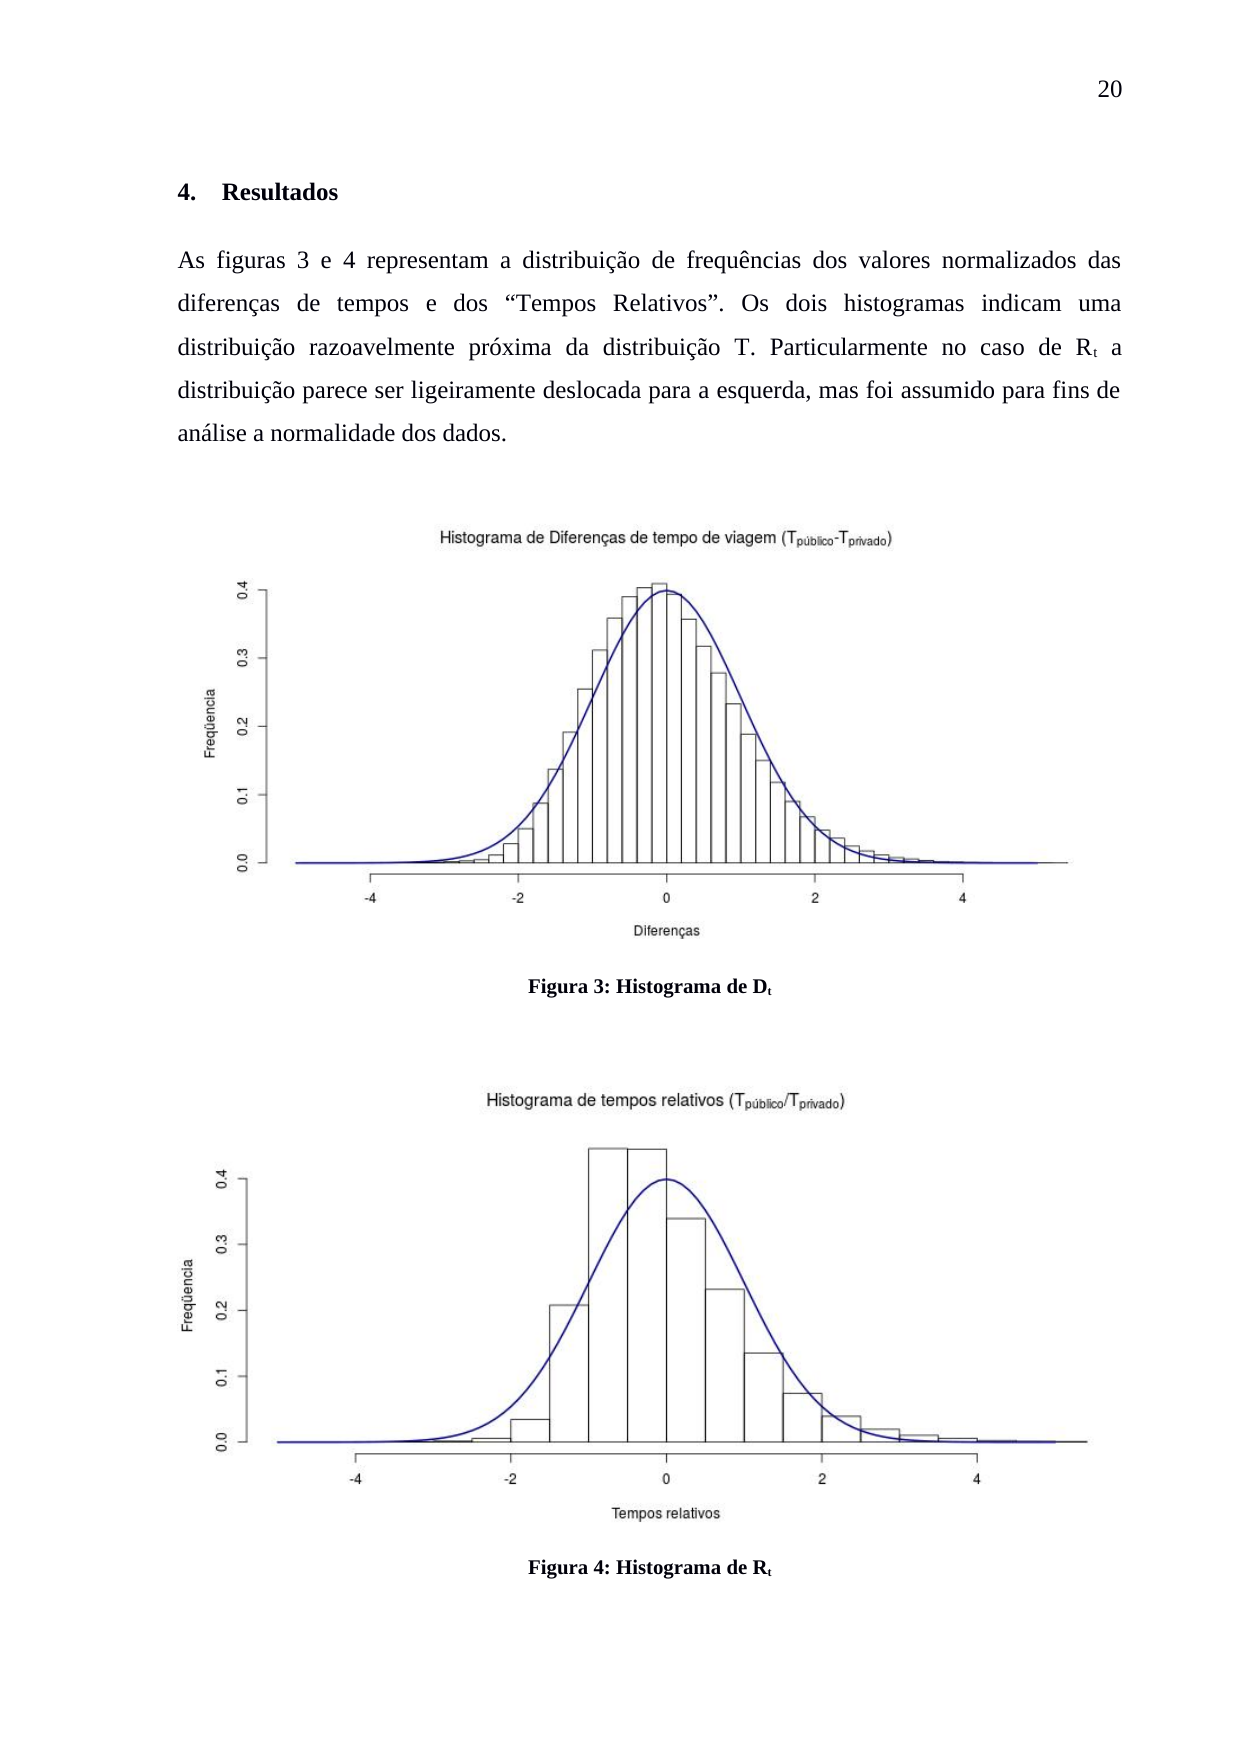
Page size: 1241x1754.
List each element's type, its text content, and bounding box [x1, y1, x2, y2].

text As figuras 3 e 4 representam a distribuição de frequências dos valores normalizados das diferenças de tempos e dos “Tempos Relativos”. Os dois histogramas indicam uma distribuição razoavelmente próxima da distribuição T. Particularmente no caso de Rt a distribuição parece ser ligeiramente deslocada para a esquerda, mas foi assumido para fins de análise a normalidade dos dados. [177, 245, 1122, 447]
picture [177, 1067, 1122, 1541]
picture [200, 507, 1100, 957]
subtitle Resultados [177, 177, 1122, 206]
